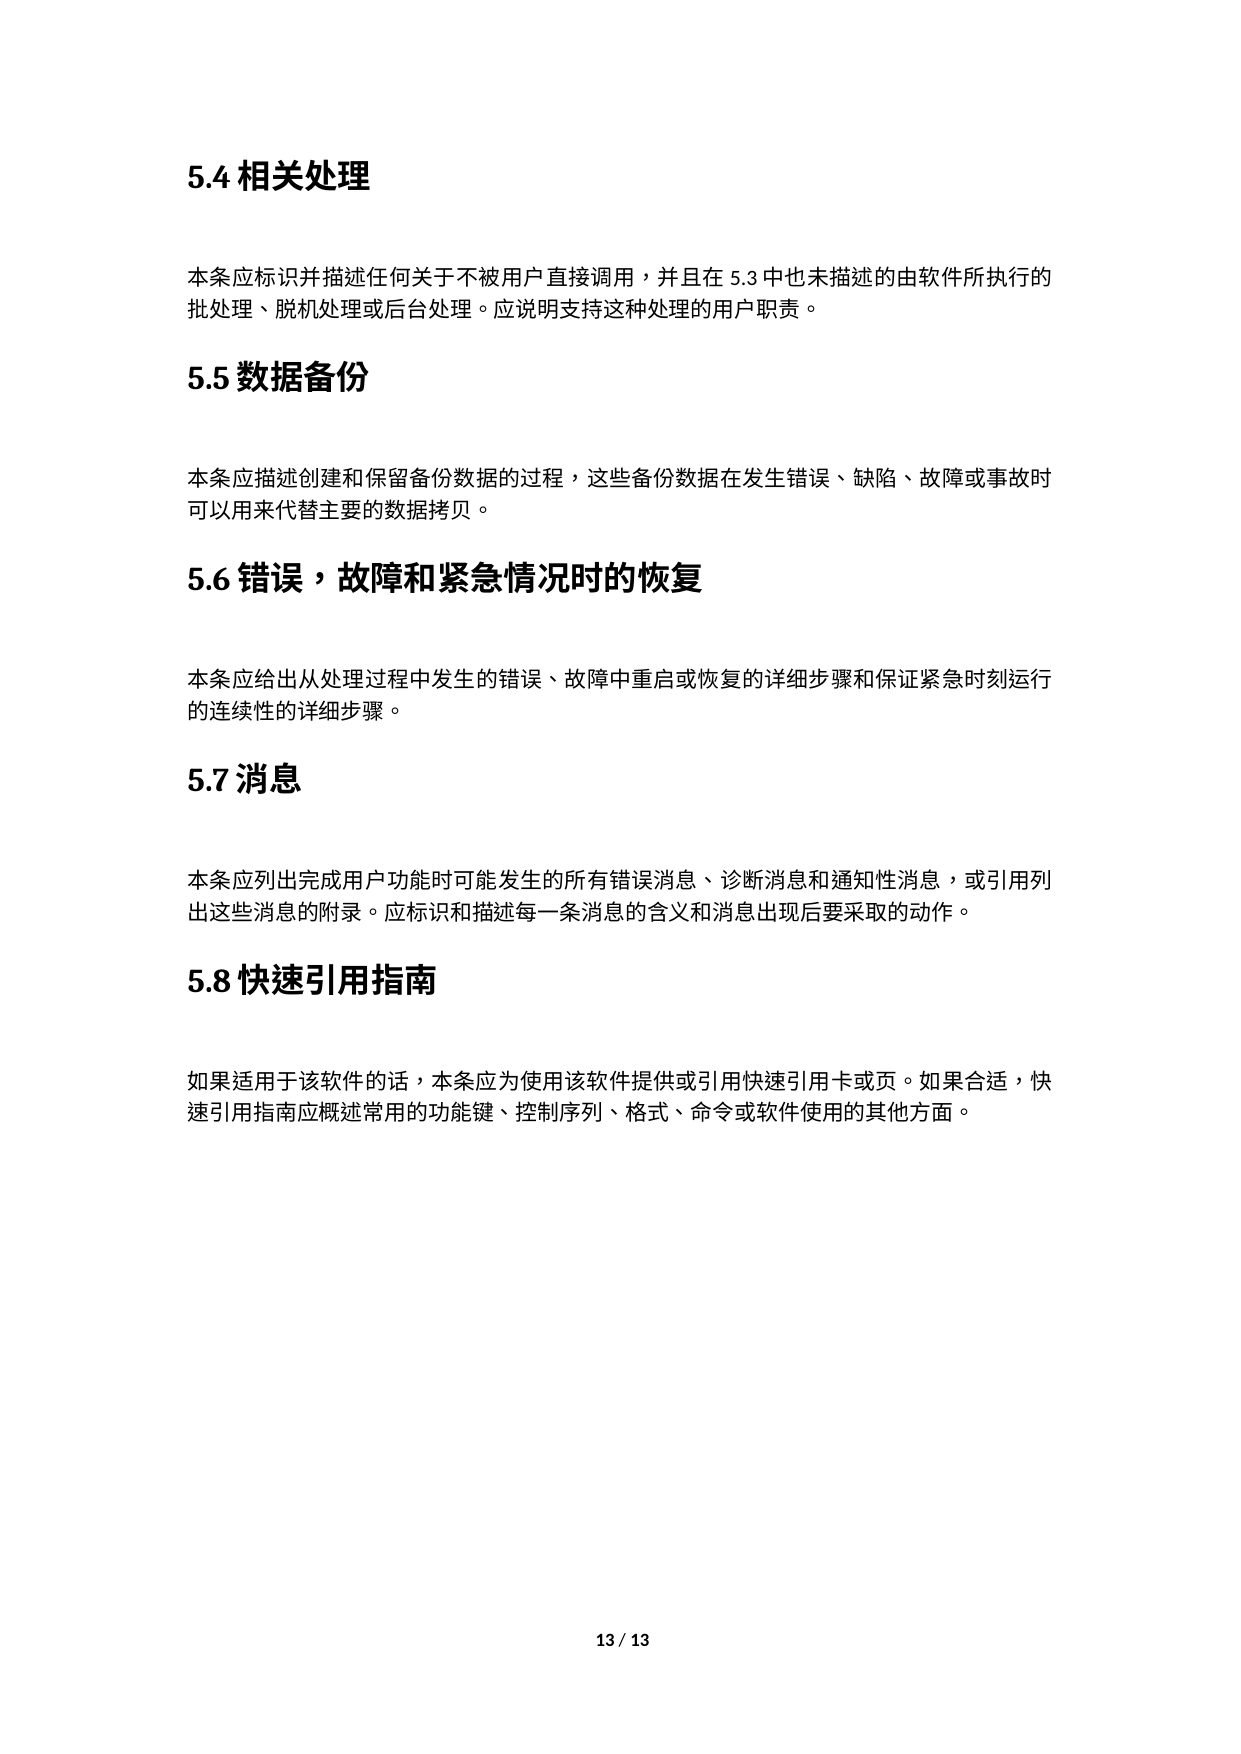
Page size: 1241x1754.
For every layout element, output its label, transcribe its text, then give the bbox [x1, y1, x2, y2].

subtitle 5.7消息 [187, 752, 1053, 801]
subtitle 5.5数据备份 [187, 351, 1053, 399]
subtitle 5.4相关处理 [187, 150, 1053, 198]
subtitle 5.8快速引用指南 [187, 953, 1053, 1002]
text 如果适用于该软件的话，本条应为使用该软件提供或引用快速引用卡或页。如果合适，快速引用指南应概述常用的功能键、控制序列、格式、命令或软件使用的其他方面。 [187, 1064, 1053, 1127]
text 本条应给出从处理过程中发生的错误、故障中重启或恢复的详细步骤和保证紧急时刻运行的连续性的详细步骤。 [187, 662, 1053, 725]
text 本条应标识并描述任何关于不被用户直接调用，并且在5.3中也未描述的由软件所执行的批处理、脱机处理或后台处理。应说明支持这种处理的用户职责。 [187, 260, 1053, 324]
subtitle 5.6错误，故障和紧急情况时的恢复 [187, 552, 1053, 600]
text 本条应描述创建和保留备份数据的过程，这些备份数据在发生错误、缺陷、故障或事故时可以用来代替主要的数据拷贝。 [187, 461, 1053, 524]
text 本条应列出完成用户功能时可能发生的所有错误消息、诊断消息和通知性消息，或引用列出这些消息的附录。应标识和描述每一条消息的含义和消息出现后要采取的动作。 [187, 863, 1053, 926]
